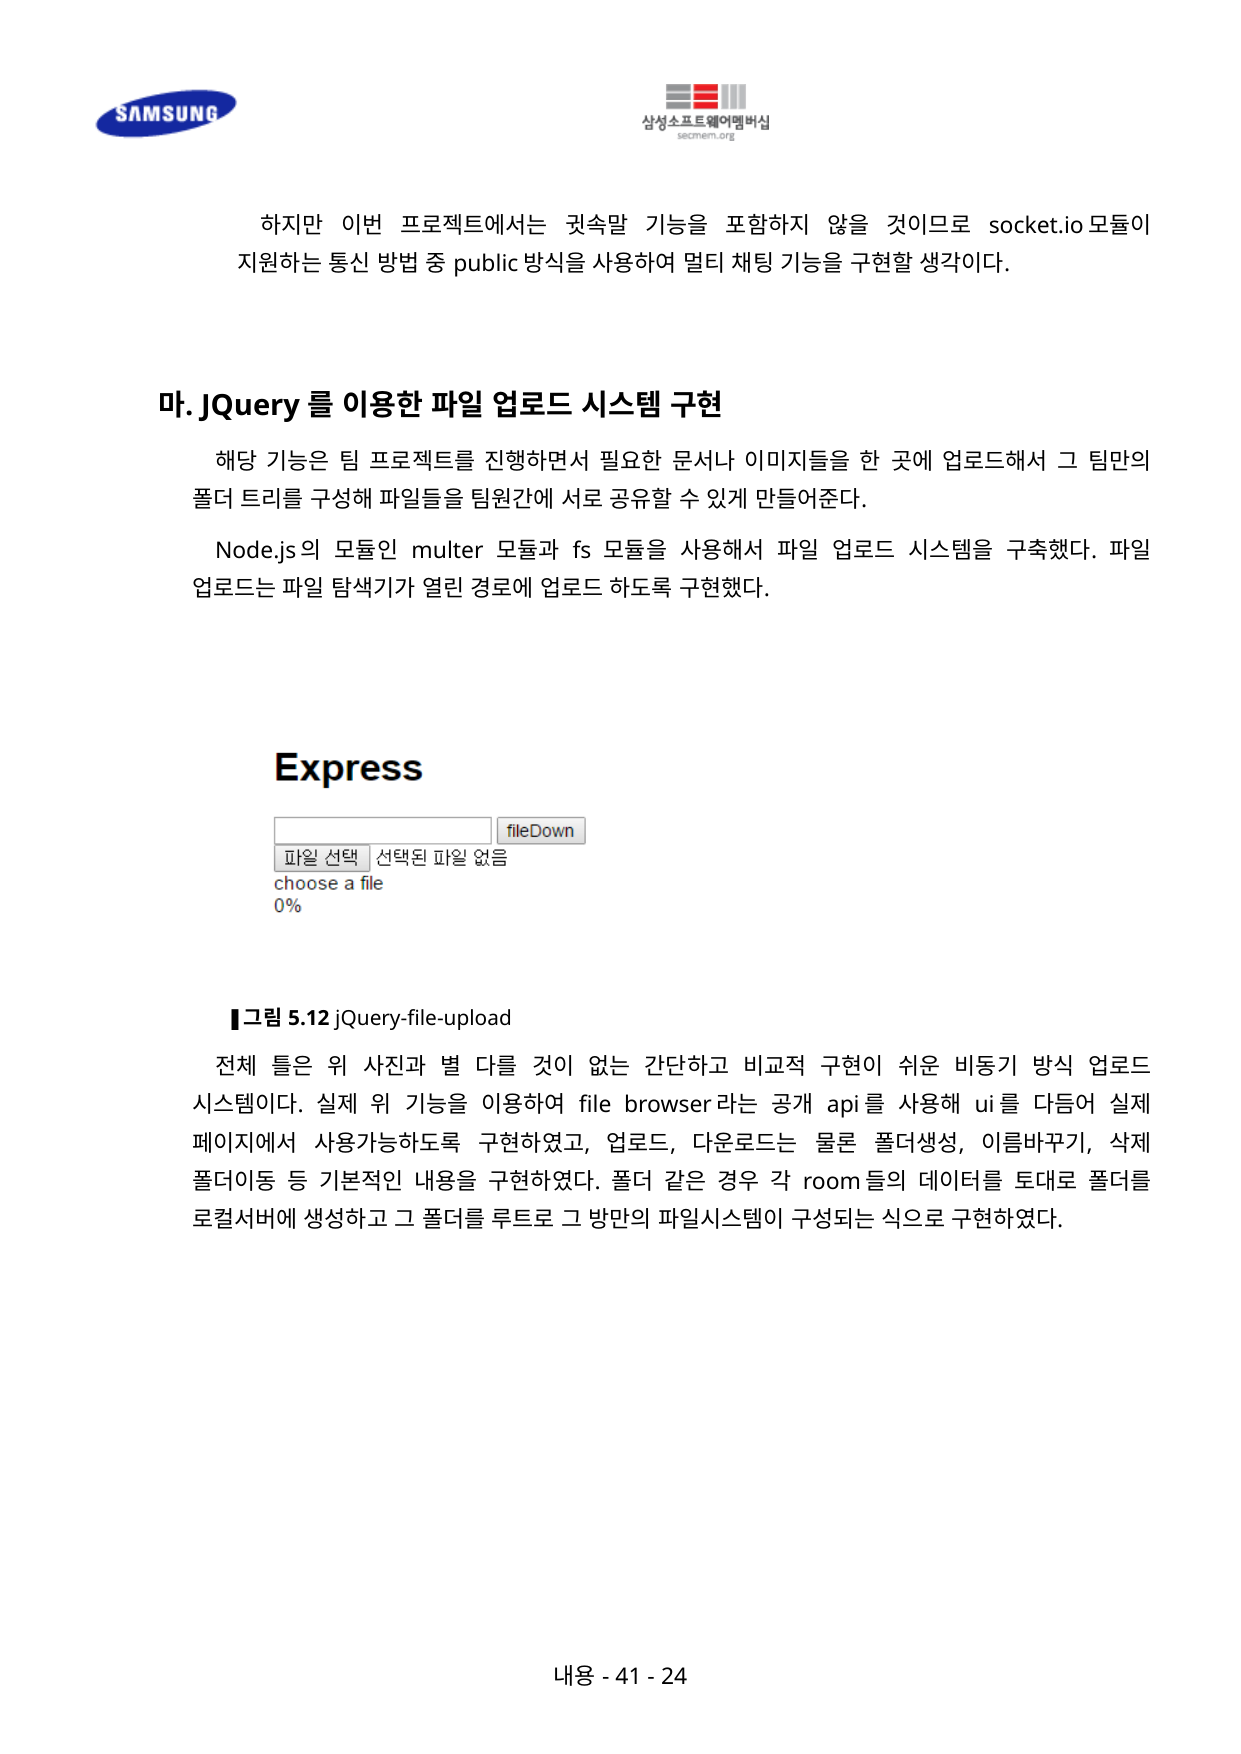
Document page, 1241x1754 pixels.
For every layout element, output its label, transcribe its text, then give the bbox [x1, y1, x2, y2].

picture [642, 84, 769, 141]
picture [214, 669, 800, 970]
subtitle 하지만 이번 프로젝트에서는 귓속말 기능을 포함하지 않을 것이므로 socket.io모듈이 지원하는 통신 방법 중 public방식을 사용하여 멀티 채팅 기능을 구현할 생각이다. [238, 207, 1152, 278]
picture [88, 82, 244, 141]
subtitle 전체 틀은 위 사진과 별 다를 것이 없는 간단하고 비교적 구현이 쉬운 비동기 방식 업로드 시스템이다. 실제 위 기능을 이용하여 file browser라는 공개 api를 사용해 ui를 다듬어 실제 페이지에서 사용가능하도록 구현하였고, 업로드, 다운로드는 물론 폴더생성, 이름바꾸기, 삭제 폴더이동 등 기본적인 내용을 구현하였다. 폴더 같은 경우 각 room들의 데이터를 토대로 폴더를 로컬서버에 생성하고 그 폴더를 루트로 그 방만의 파일시스템이 구성되는 식으로 구현하였다. [192, 1048, 1152, 1234]
subtitle 해당 기능은 팀 프로젝트를 진행하면서 필요한 문서나 이미지들을 한 곳에 업로드해서 그 팀만의 폴더 트리를 구성해 파일들을 팀원간에 서로 공유할 수 있게 만들어준다. [192, 443, 1152, 514]
subtitle Node.js의 모듈인 multer 모듈과 fs 모듈을 사용해서 파일 업로드 시스템을 구축했다. 파일 업로드는 파일 탐색기가 열린 경로에 업로드 하도록 구현했다. [192, 532, 1152, 603]
subtitle JQuery 를 이용한 파일 업로드 시스템 구현 [201, 382, 1152, 424]
